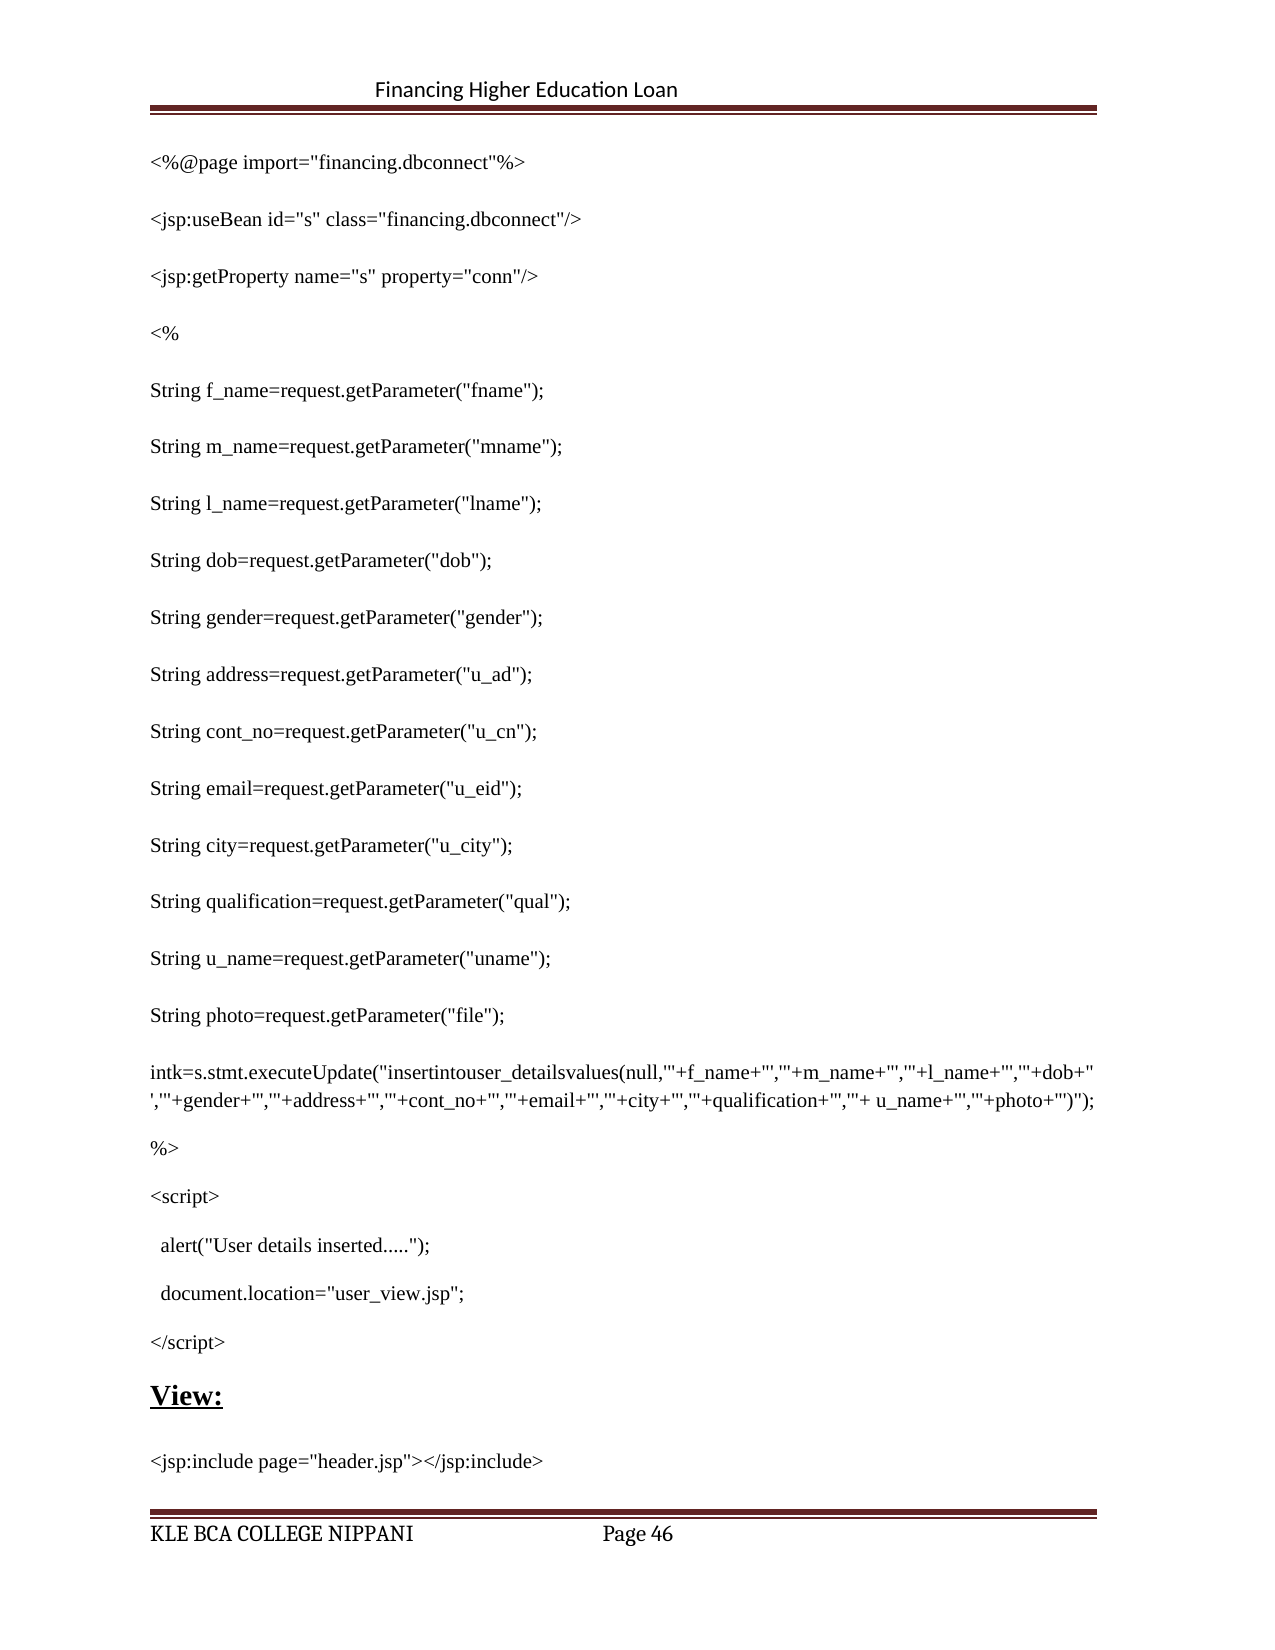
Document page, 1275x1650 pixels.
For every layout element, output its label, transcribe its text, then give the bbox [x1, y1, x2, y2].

text String photo=request.getParameter("file"); [150, 1003, 1097, 1027]
text String city=request.getParameter("u_city"); [150, 832, 1097, 857]
text document.location="user_view.jsp"; [150, 1281, 1097, 1305]
text <jsp:useBean id="s" class="financing.dbconnect"/> [150, 207, 1097, 231]
text %> [150, 1136, 1097, 1160]
text String dob=request.getParameter("dob"); [150, 548, 1097, 572]
text <%@page import="financing.dbconnect"%> [150, 150, 1097, 174]
text String m_name=request.getParameter("mname"); [150, 434, 1097, 458]
text alert("User details inserted....."); [150, 1233, 1097, 1257]
text intk=s.stmt.executeUpdate("insertintouser_detailsvalues(null,'"+f_name+"','"+m_name+"','"+l_name+"','"+dob+"','"+gender+"','"+address+"','"+cont_no+"','"+email+"','"+city+"','"+qualification+"','"+ u_name+"','"+photo+"')"); [150, 1060, 1097, 1112]
text </script> [150, 1330, 1097, 1354]
text <% [150, 321, 1097, 345]
text String qualification=request.getParameter("qual"); [150, 889, 1097, 913]
text <jsp:include page="header.jsp"></jsp:include> [150, 1449, 1022, 1473]
text View: [150, 1378, 1097, 1412]
text <jsp:getProperty name="s" property="conn"/> [150, 264, 1097, 288]
text String gender=request.getParameter("gender"); [150, 605, 1097, 629]
text String cont_no=request.getParameter("u_cn"); [150, 719, 1097, 743]
text String u_name=request.getParameter("uname"); [150, 946, 1097, 970]
text String l_name=request.getParameter("lname"); [150, 491, 1097, 515]
text String f_name=request.getParameter("fname"); [150, 377, 1097, 402]
text String address=request.getParameter("u_ad"); [150, 662, 1097, 686]
text <script> [150, 1184, 1097, 1208]
text String email=request.getParameter("u_eid"); [150, 776, 1097, 800]
